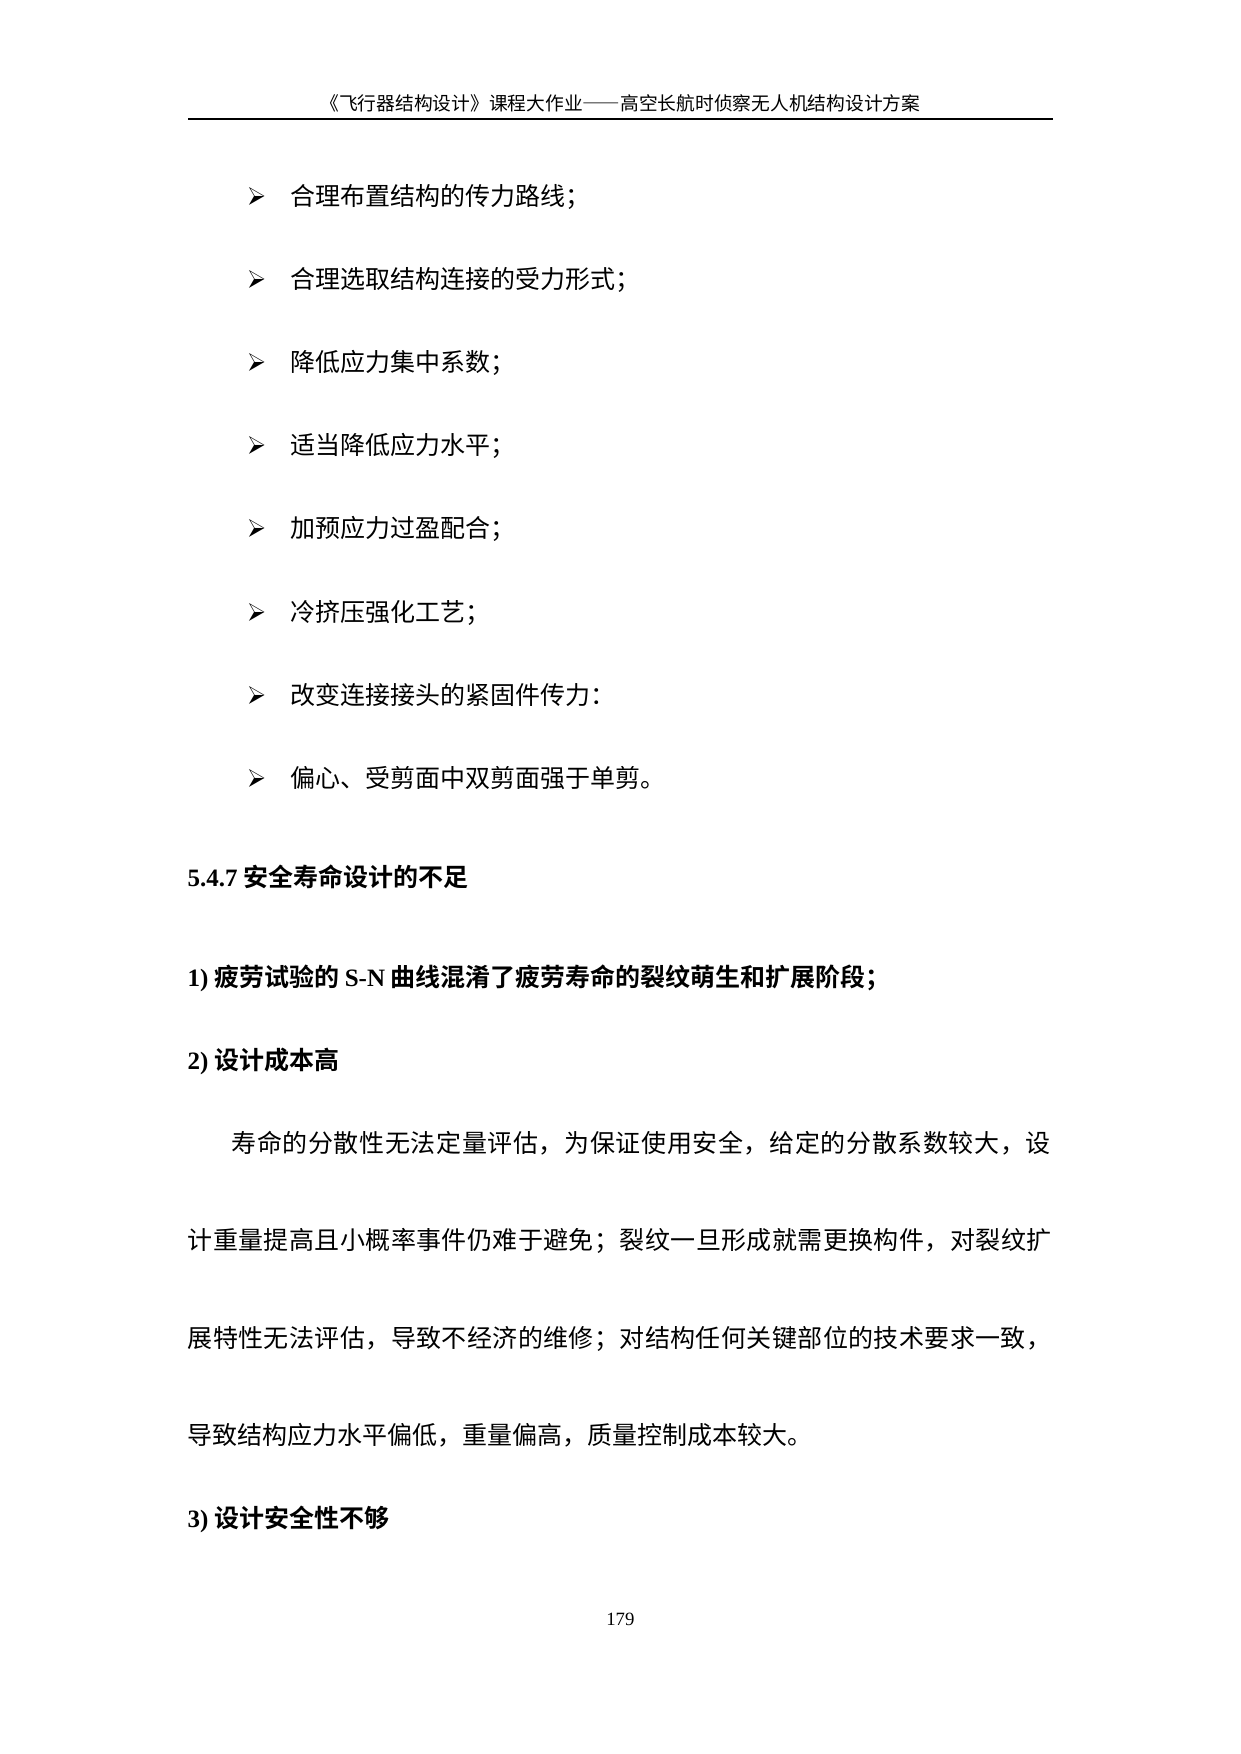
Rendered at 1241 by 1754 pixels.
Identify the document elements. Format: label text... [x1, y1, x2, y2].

list 偏心、受剪面中双剪面强于单剪。 [247, 744, 1053, 809]
text 1) 疲劳试验的S-N曲线混淆了疲劳寿命的裂纹萌生和扩展阶段； [187, 943, 1053, 1008]
list 改变连接接头的紧固件传力： [247, 661, 1053, 726]
list 合理布置结构的传力路线； [247, 162, 1053, 227]
subtitle 5.4.7 安全寿命设计的不足 [187, 843, 1053, 908]
list 合理选取结构连接的受力形式； [247, 245, 1053, 310]
text 2) 设计成本高 [187, 1026, 1053, 1091]
list 加预应力过盈配合； [247, 494, 1053, 559]
text 3) 设计安全性不够 [187, 1484, 1053, 1549]
list 降低应力集中系数； [247, 328, 1053, 393]
list 冷挤压强化工艺； [247, 578, 1053, 643]
list 适当降低应力水平； [247, 411, 1053, 476]
text 寿命的分散性无法定量评估，为保证使用安全，给定的分散系数较大，设计重量提高且小概率事件仍难于避免；裂纹一旦形成就需更换构件，对裂纹扩展特性无法评估，导致不经济的维修；对结构任何关键部位的技术要求一致，导致结构应力水平偏低，重量偏高，质量控制成本较大。 [187, 1109, 1053, 1466]
